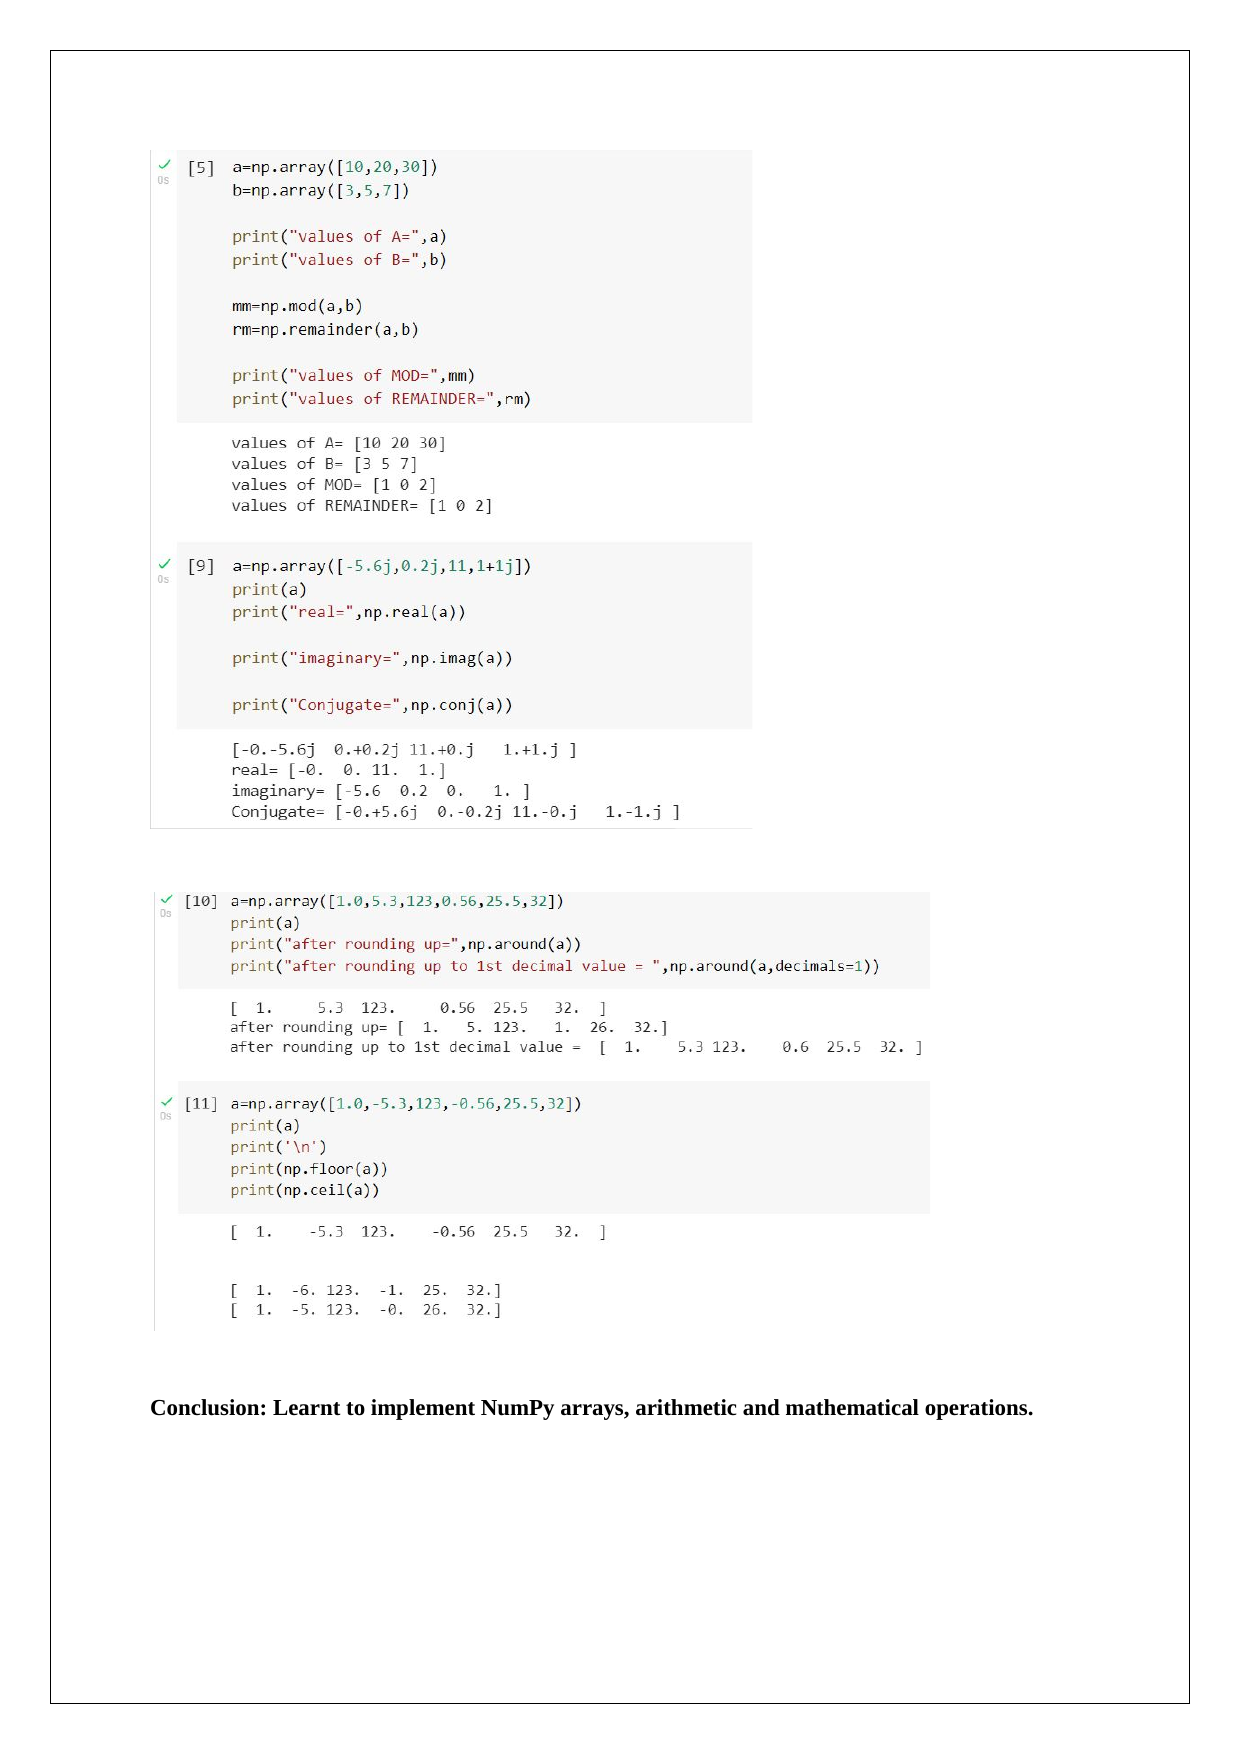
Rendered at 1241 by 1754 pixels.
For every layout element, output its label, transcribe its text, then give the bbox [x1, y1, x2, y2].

picture [150, 150, 753, 829]
text Conclusion: Learnt to implement NumPy arrays, arithmetic and mathematical operations. [150, 1394, 1090, 1421]
picture [150, 892, 930, 1331]
